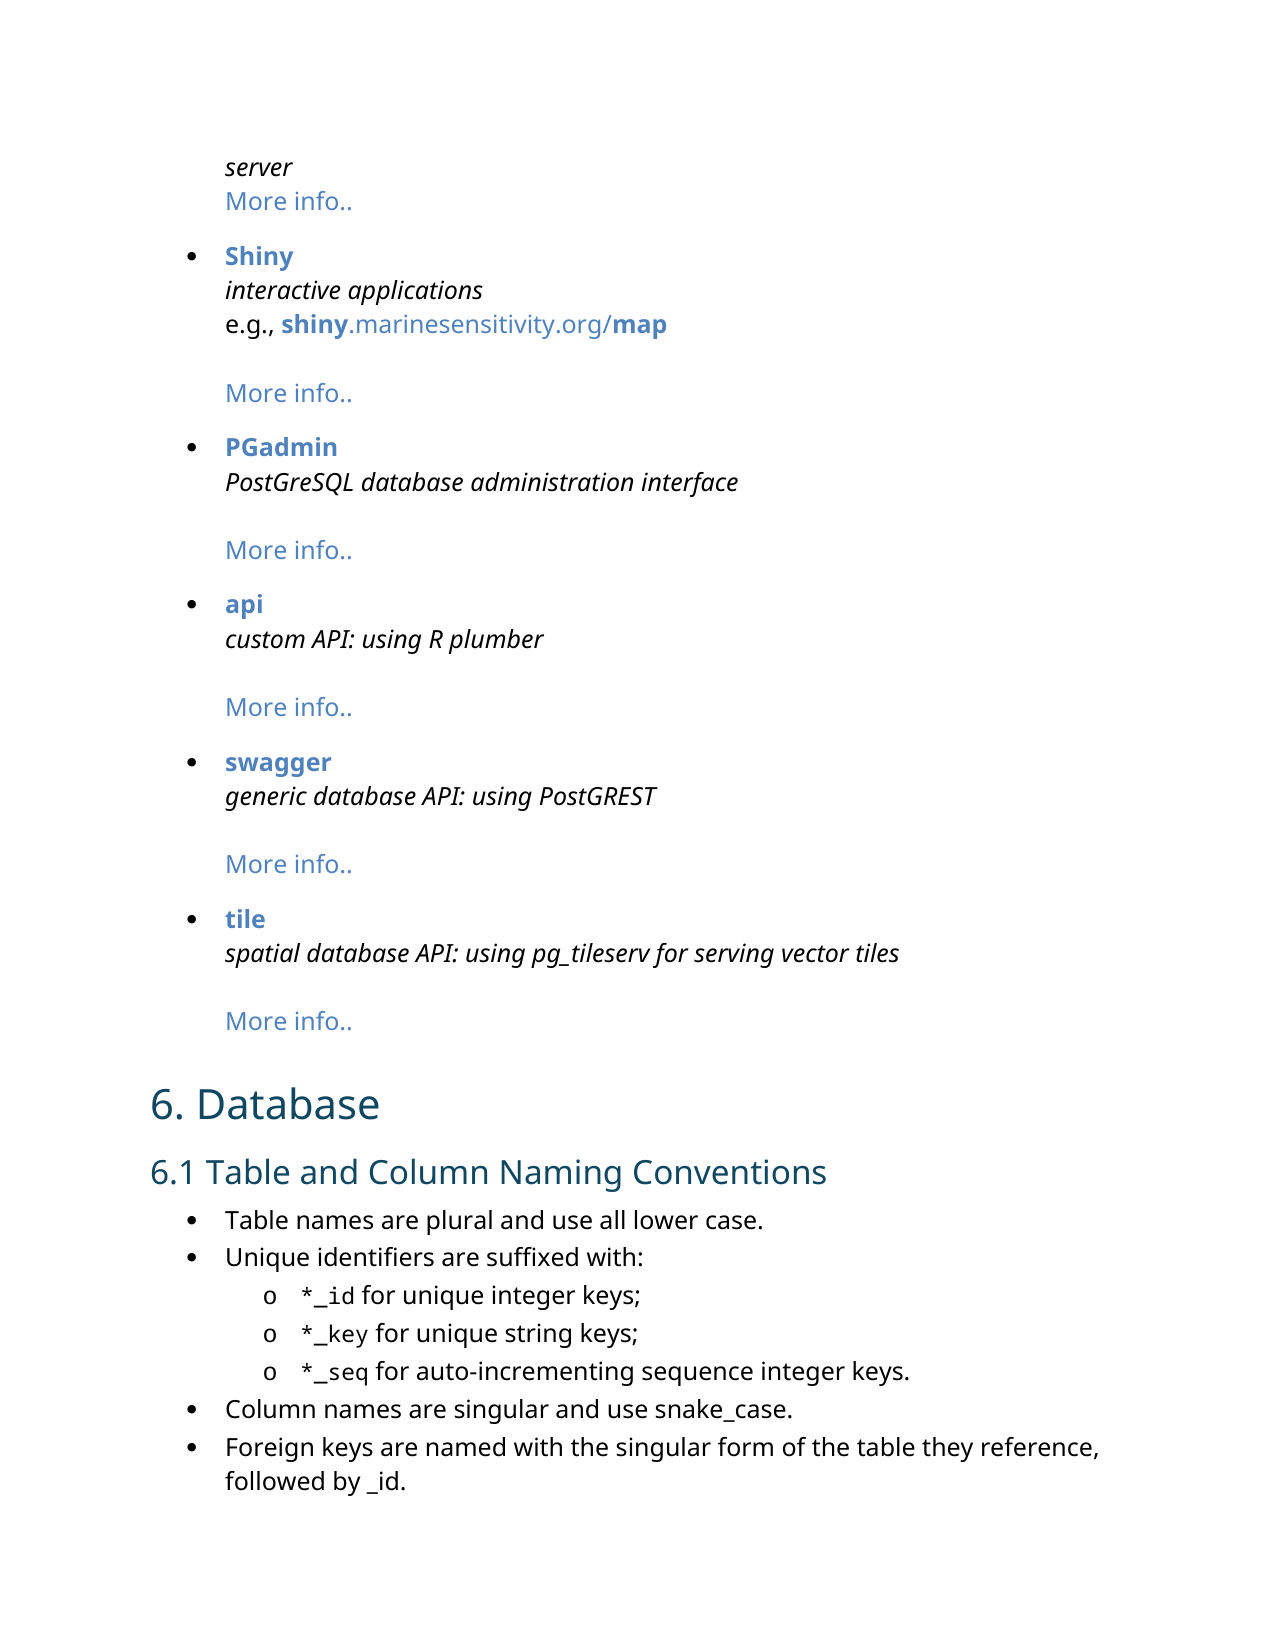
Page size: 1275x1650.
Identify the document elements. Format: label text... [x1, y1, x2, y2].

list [187, 150, 1125, 218]
list api custom API: using R plumber More info.. [187, 587, 1125, 723]
list Foreign keys are named with the singular form of the table they reference, followed by _id. [187, 1430, 1125, 1498]
list tile spatial database API: using pg_tileserv for serving vector tiles More info.. [187, 901, 1125, 1038]
list *_key for unique string keys; [262, 1316, 1125, 1350]
subtitle 6.1 Table and Column Naming Conventions [150, 1148, 1125, 1194]
list *_id for unique integer keys; [262, 1278, 1125, 1312]
list Column names are singular and use snake_case. [187, 1392, 1125, 1426]
list PGadmin PostGreSQL database administration interface More info.. [187, 430, 1125, 566]
list Table names are plural and use all lower case. [187, 1202, 1125, 1236]
list *_seq for auto-incrementing sequence integer keys. [262, 1354, 1125, 1388]
list Unique identifiers are suffixed with: [187, 1240, 1125, 1274]
subtitle 6. Database [150, 1075, 1125, 1132]
list swagger generic database API: using PostGREST More info.. [187, 744, 1125, 881]
list Shiny interactive applications e.g., shiny.marinesensitivity.org/map More info.. [187, 239, 1125, 409]
